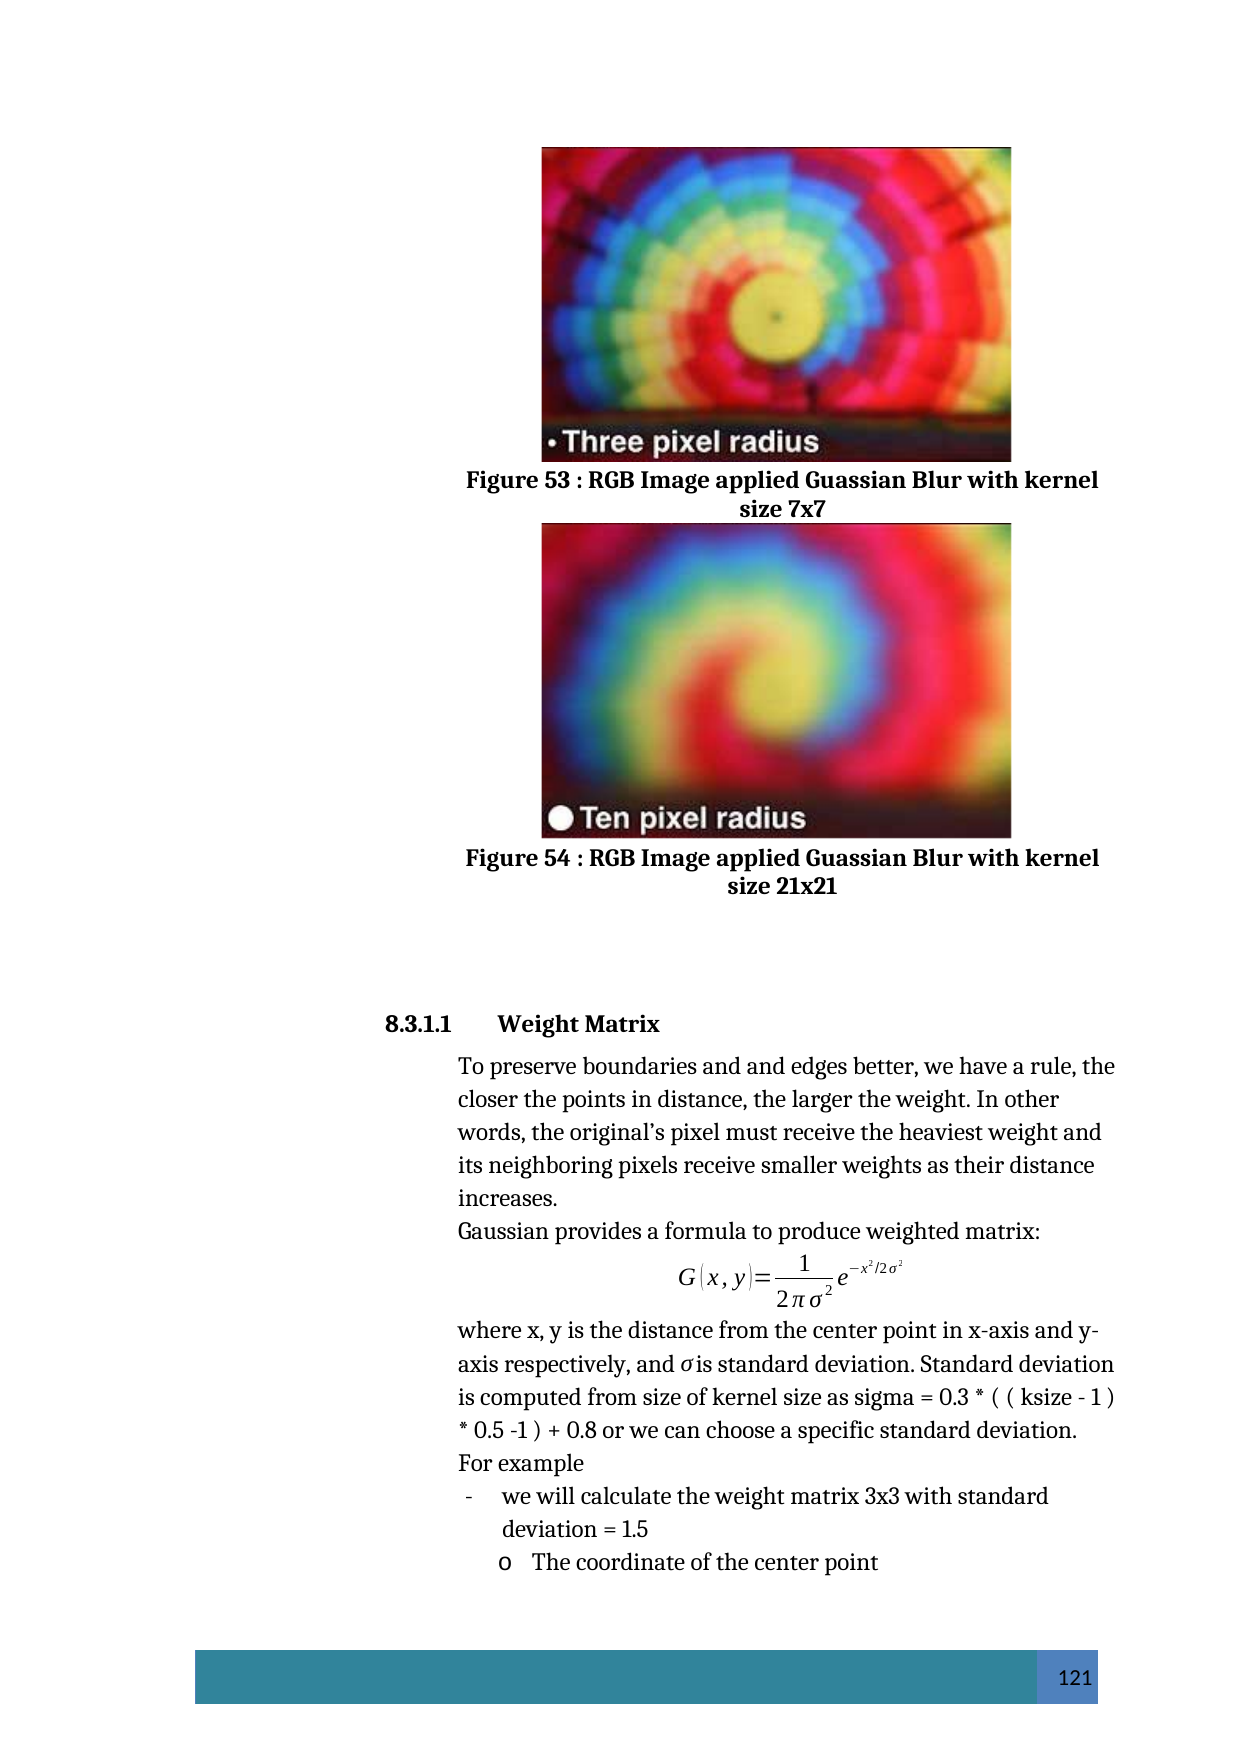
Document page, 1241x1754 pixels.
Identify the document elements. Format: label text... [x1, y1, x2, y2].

list Figure 54 : RGB Image applied Guassian Blur with kernel size 21x21 [443, 843, 1122, 901]
list The coordinate of the center point [497, 1548, 1122, 1578]
picture [541, 523, 1013, 840]
text For example [458, 1448, 1122, 1477]
text To preserve boundaries and and edges better, we have a rule, the closer the points in distance, the larger the weight. In other words, the original’s pixel must receive the heaviest weight and its neighboring pixels receive smaller weights as their distance increases. [458, 1052, 1122, 1212]
text where x, y is the distance from the center point in x-axis and y-axis respectively, and is standard deviation. Standard deviation is computed from size of kernel size as sigma = 0.3 * ( ( ksize - 1 ) * 0.5 -1 ) + 0.8 or we can choose a specific standard deviation. [458, 1316, 1122, 1444]
list Figure 53 : RGB Image applied Guassian Blur with kernel size 7x7 [443, 466, 1122, 523]
text Gaussian provides a formula to produce weighted matrix: [458, 1217, 1122, 1246]
list we will calculate the weight matrix 3x3 with standard deviation = 1.5 [464, 1482, 1122, 1543]
subtitle Weight Matrix [385, 1010, 1122, 1039]
picture [541, 147, 1013, 462]
